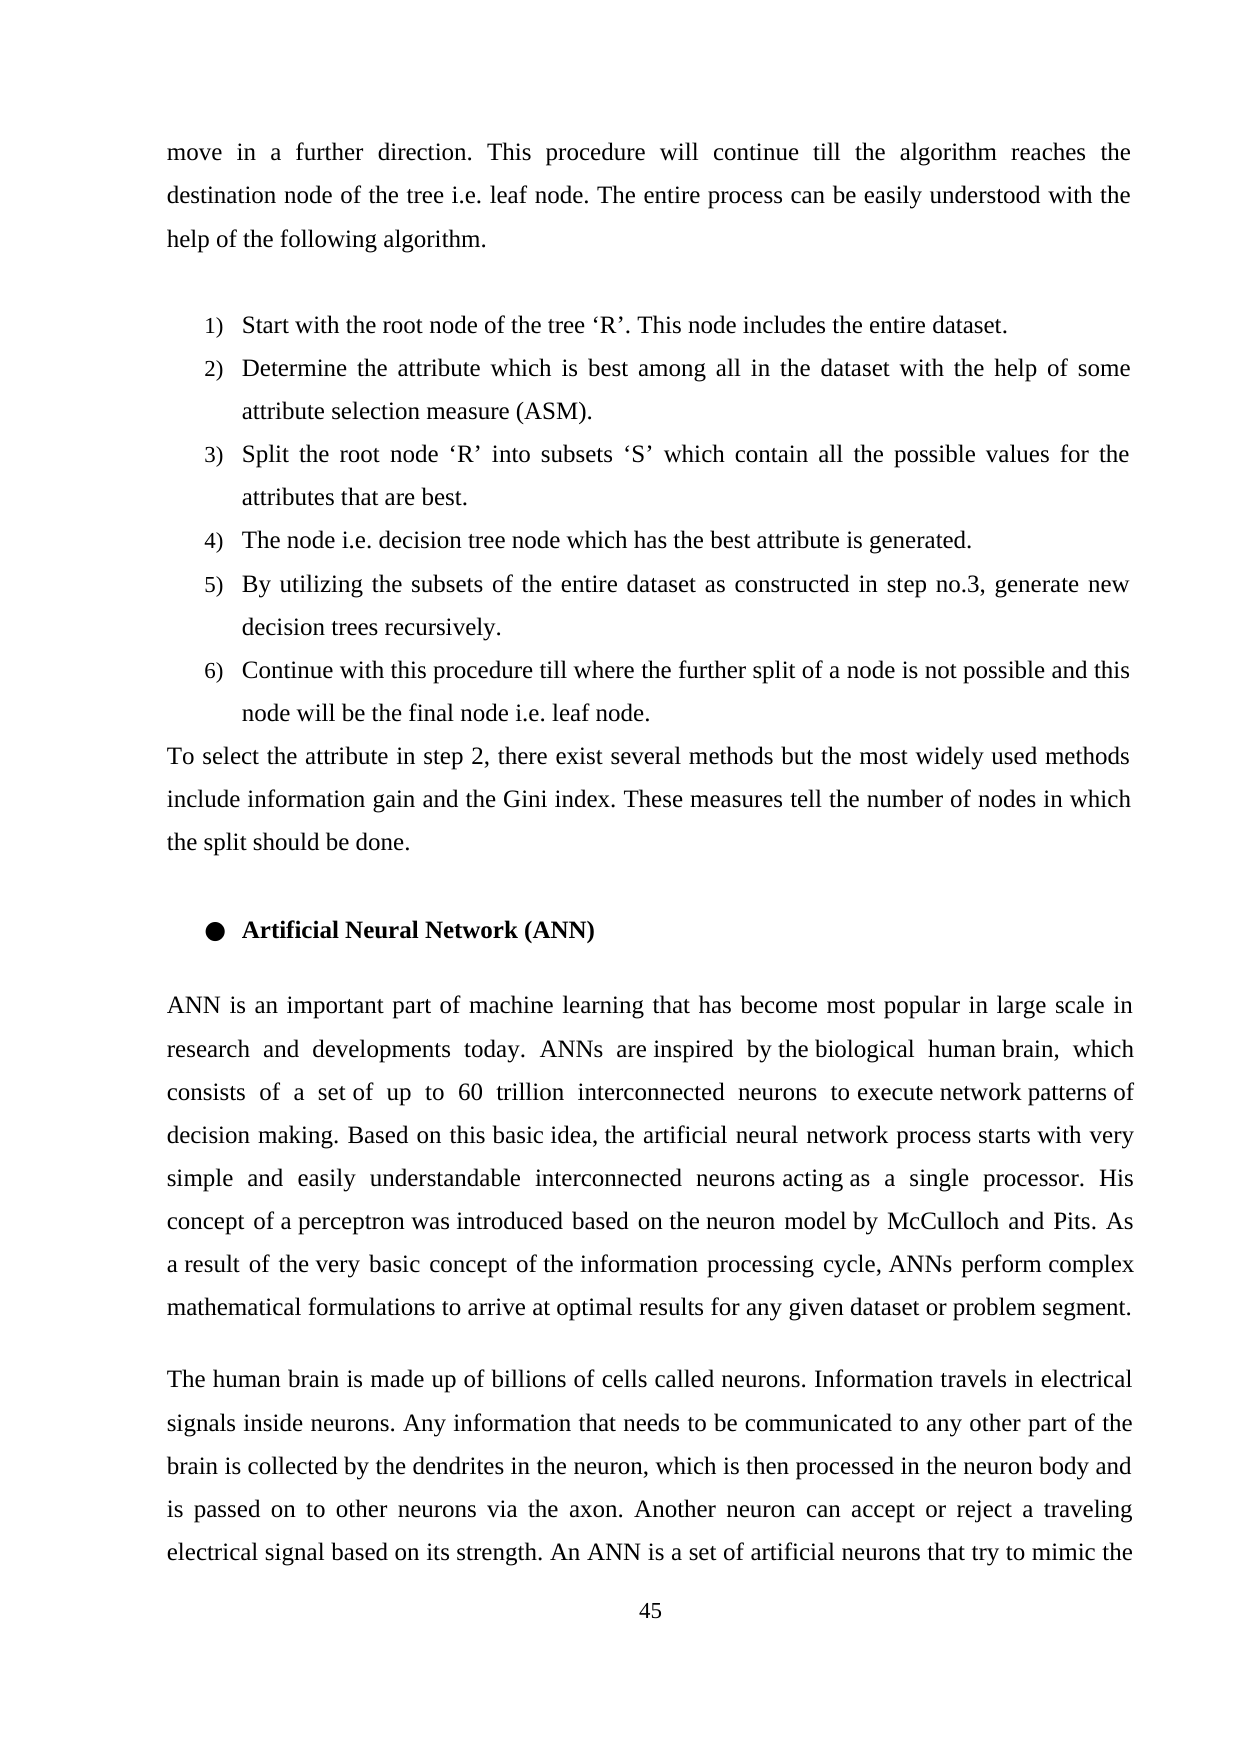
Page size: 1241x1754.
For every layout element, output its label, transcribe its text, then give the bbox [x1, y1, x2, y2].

list Artificial Neural Network (ANN) [204, 901, 1134, 952]
list By utilizing the subsets of the entire dataset as constructed in step no.3, generate new decision trees recursively. [204, 569, 1132, 641]
list Split the root node ‘R’ into subsets ‘S’ which contain all the possible values for the attributes that are best. [204, 439, 1132, 511]
text To select the attribute in step 2, there exist several methods but the most widely used methods include information gain and the Gini index. These measures tell the number of nodes in which the split should be done. [167, 741, 1132, 856]
text ANN is an important part of machine learning that has become most popular in large scale in research and developments today. ANNs are inspired by the biological human brain, which consists of a set of up to 60 trillion interconnected neurons to execute network patterns of decision making. Based on this basic idea, the artificial neural network process starts with very simple and easily understandable interconnected neurons acting as a single processor. His concept of a perceptron was introduced based on the neuron model by McCulloch and Pits. As a result of the very basic concept of the information processing cycle, ANNs perform complex mathematical formulations to arrive at optimal results for any given dataset or problem segment. [167, 991, 1134, 1321]
list The node i.e. decision tree node which has the best attribute is generated. [204, 526, 1132, 554]
list Start with the root node of the tree ‘R’. This node includes the entire dataset. [204, 310, 1132, 339]
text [167, 1364, 1134, 1566]
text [167, 137, 1132, 252]
list Determine the attribute which is best among all in the dataset with the help of some attribute selection measure (ASM). [204, 353, 1132, 425]
list Continue with this procedure till where the further split of a node is not possible and this node will be the final node i.e. leaf node. [204, 655, 1132, 727]
